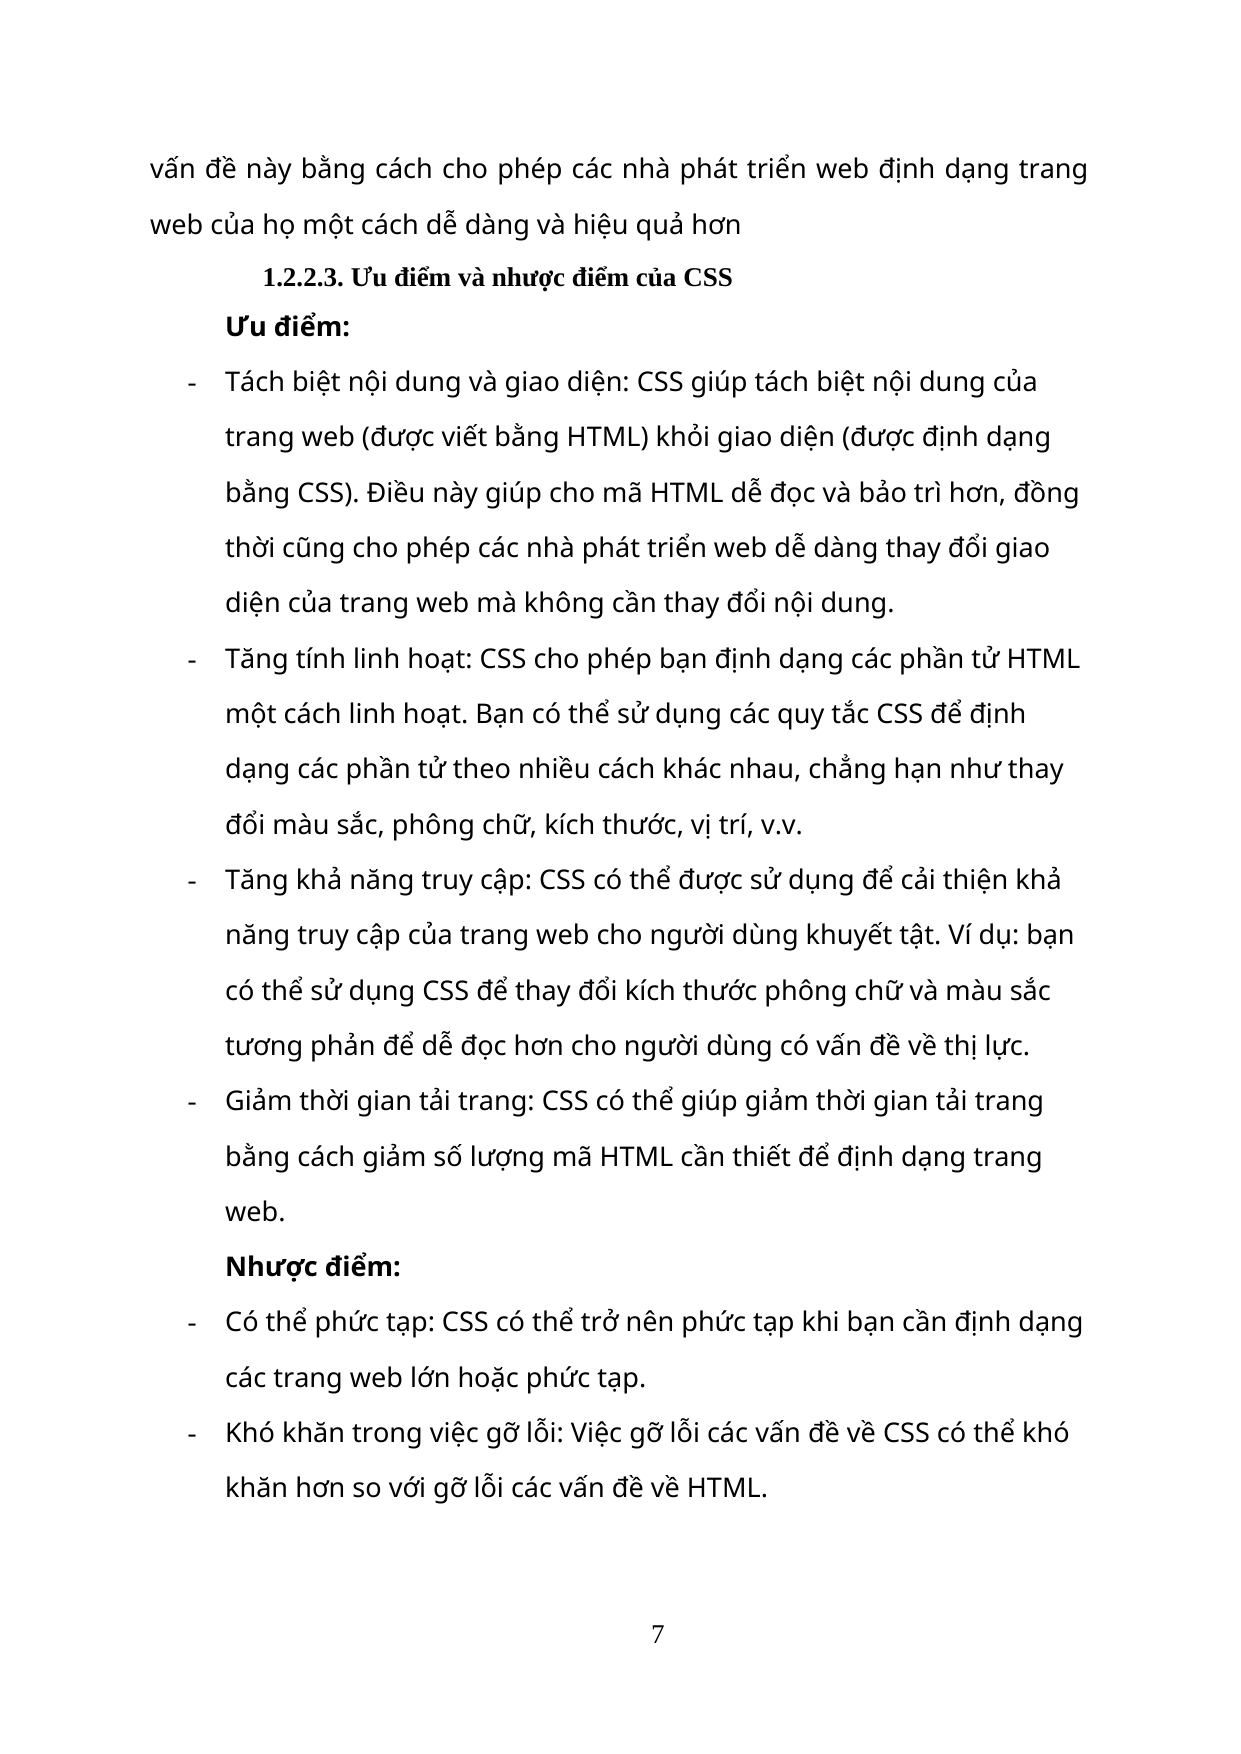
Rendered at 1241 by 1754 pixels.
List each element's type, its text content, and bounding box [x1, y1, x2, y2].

list Tăng tính linh hoạt: CSS cho phép bạn định dạng các phần tử HTML một cách linh hoạt. Bạn có thể sử dụng các quy tắc CSS để định dạng các phần tử theo nhiều cách khác nhau, chẳng hạn như thay đổi màu sắc, phông chữ, kích thước, vị trí, v.v. [187, 639, 1090, 842]
list Khó khăn trong việc gỡ lỗi: Việc gỡ lỗi các vấn đề về CSS có thể khó khăn hơn so với gỡ lỗi các vấn đề về HTML. [187, 1413, 1090, 1506]
list Có thể phức tạp: CSS có thể trở nên phức tạp khi bạn cần định dạng các trang web lớn hoặc phức tạp. [187, 1303, 1090, 1395]
subtitle Ưu điểm và nhược điểm của CSS [262, 261, 1090, 292]
list Tăng khả năng truy cập: CSS có thể được sử dụng để cải thiện khả năng truy cập của trang web cho người dùng khuyết tật. Ví dụ: bạn có thể sử dụng CSS để thay đổi kích thước phông chữ và màu sắc tương phản để dễ đọc hơn cho người dùng có vấn đề về thị lực. [187, 860, 1090, 1063]
text Nhược điểm: [150, 1248, 1090, 1284]
list Giảm thời gian tải trang: CSS có thể giúp giảm thời gian tải trang bằng cách giảm số lượng mã HTML cần thiết để định dạng trang web. [187, 1082, 1090, 1229]
list Tách biệt nội dung và giao diện: CSS giúp tách biệt nội dung của trang web (được viết bằng HTML) khỏi giao diện (được định dạng bằng CSS). Điều này giúp cho mã HTML dễ đọc và bảo trì hơn, đồng thời cũng cho phép các nhà phát triển web dễ dàng thay đổi giao diện của trang web mà không cần thay đổi nội dung. [187, 363, 1090, 621]
text Ưu điểm: [150, 307, 1090, 344]
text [150, 150, 1090, 242]
